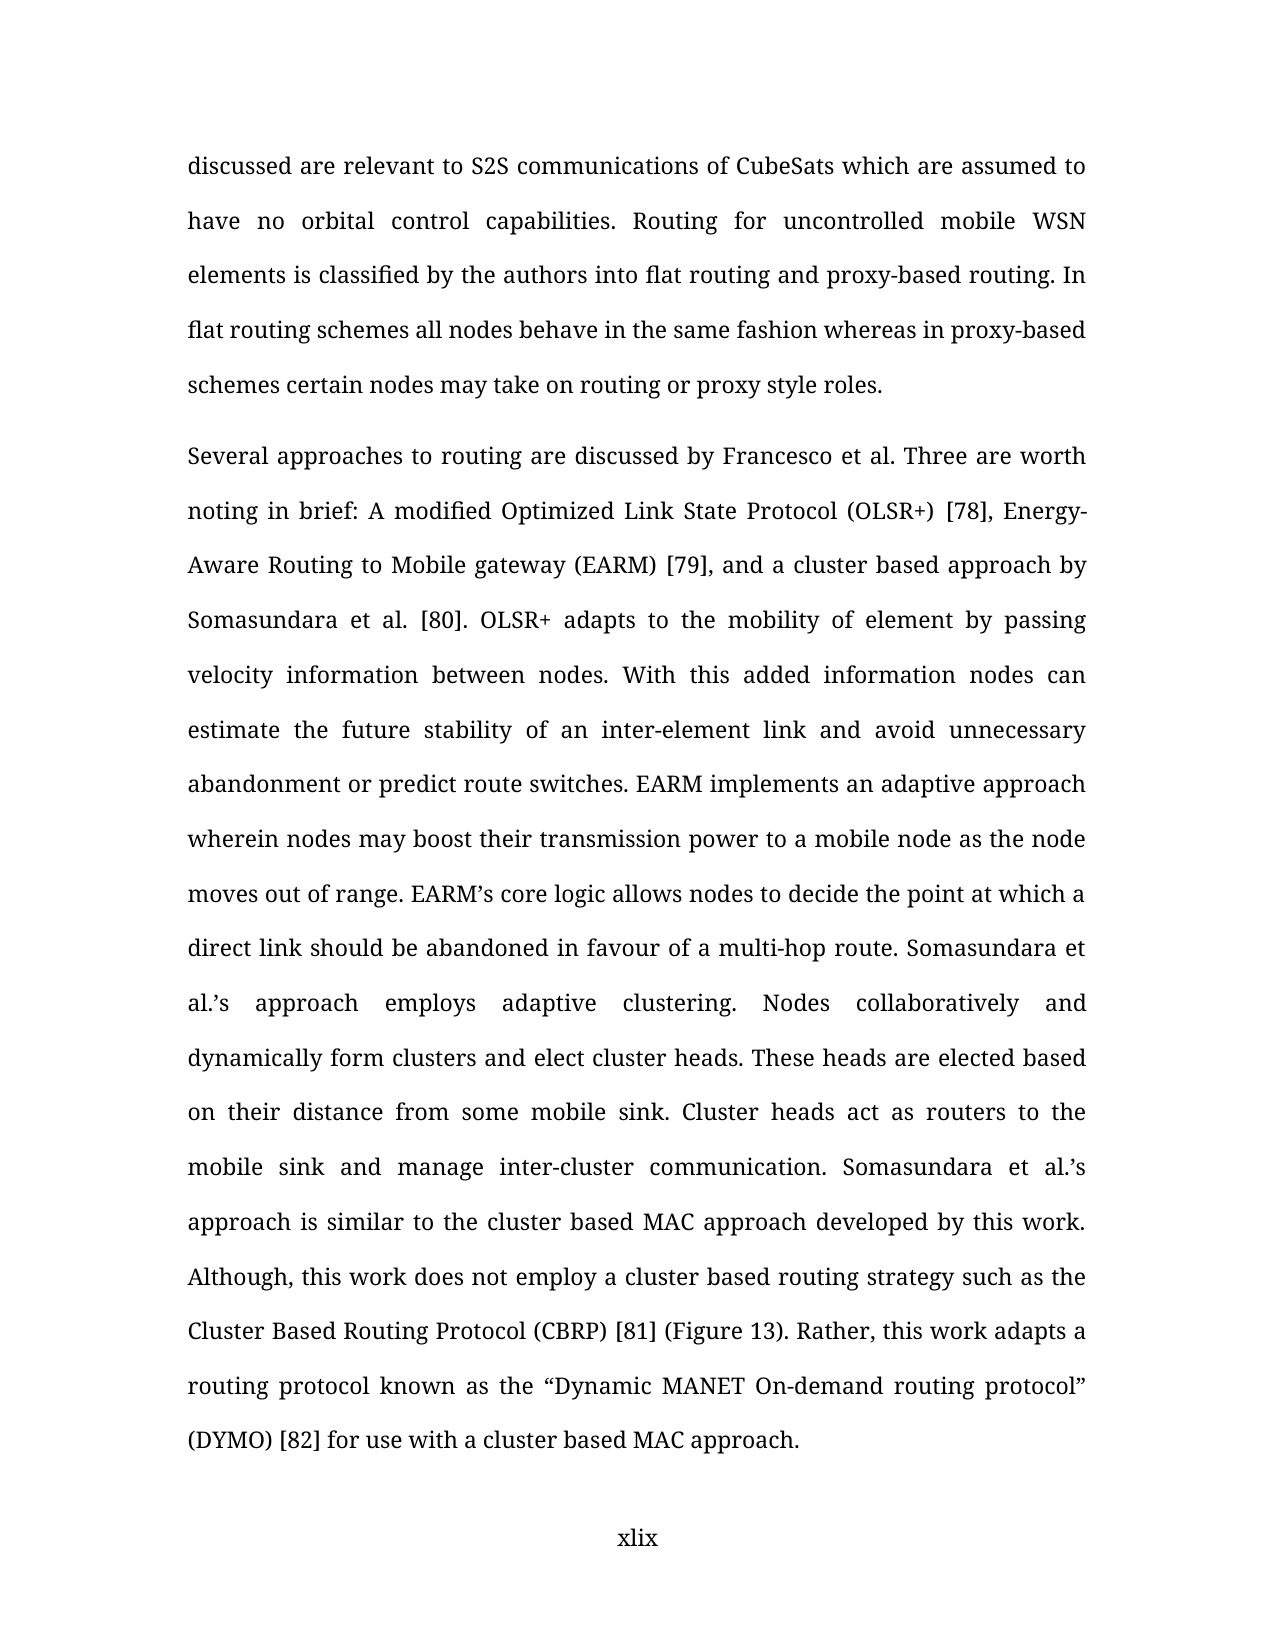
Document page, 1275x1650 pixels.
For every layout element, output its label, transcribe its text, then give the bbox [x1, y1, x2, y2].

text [187, 150, 1087, 400]
